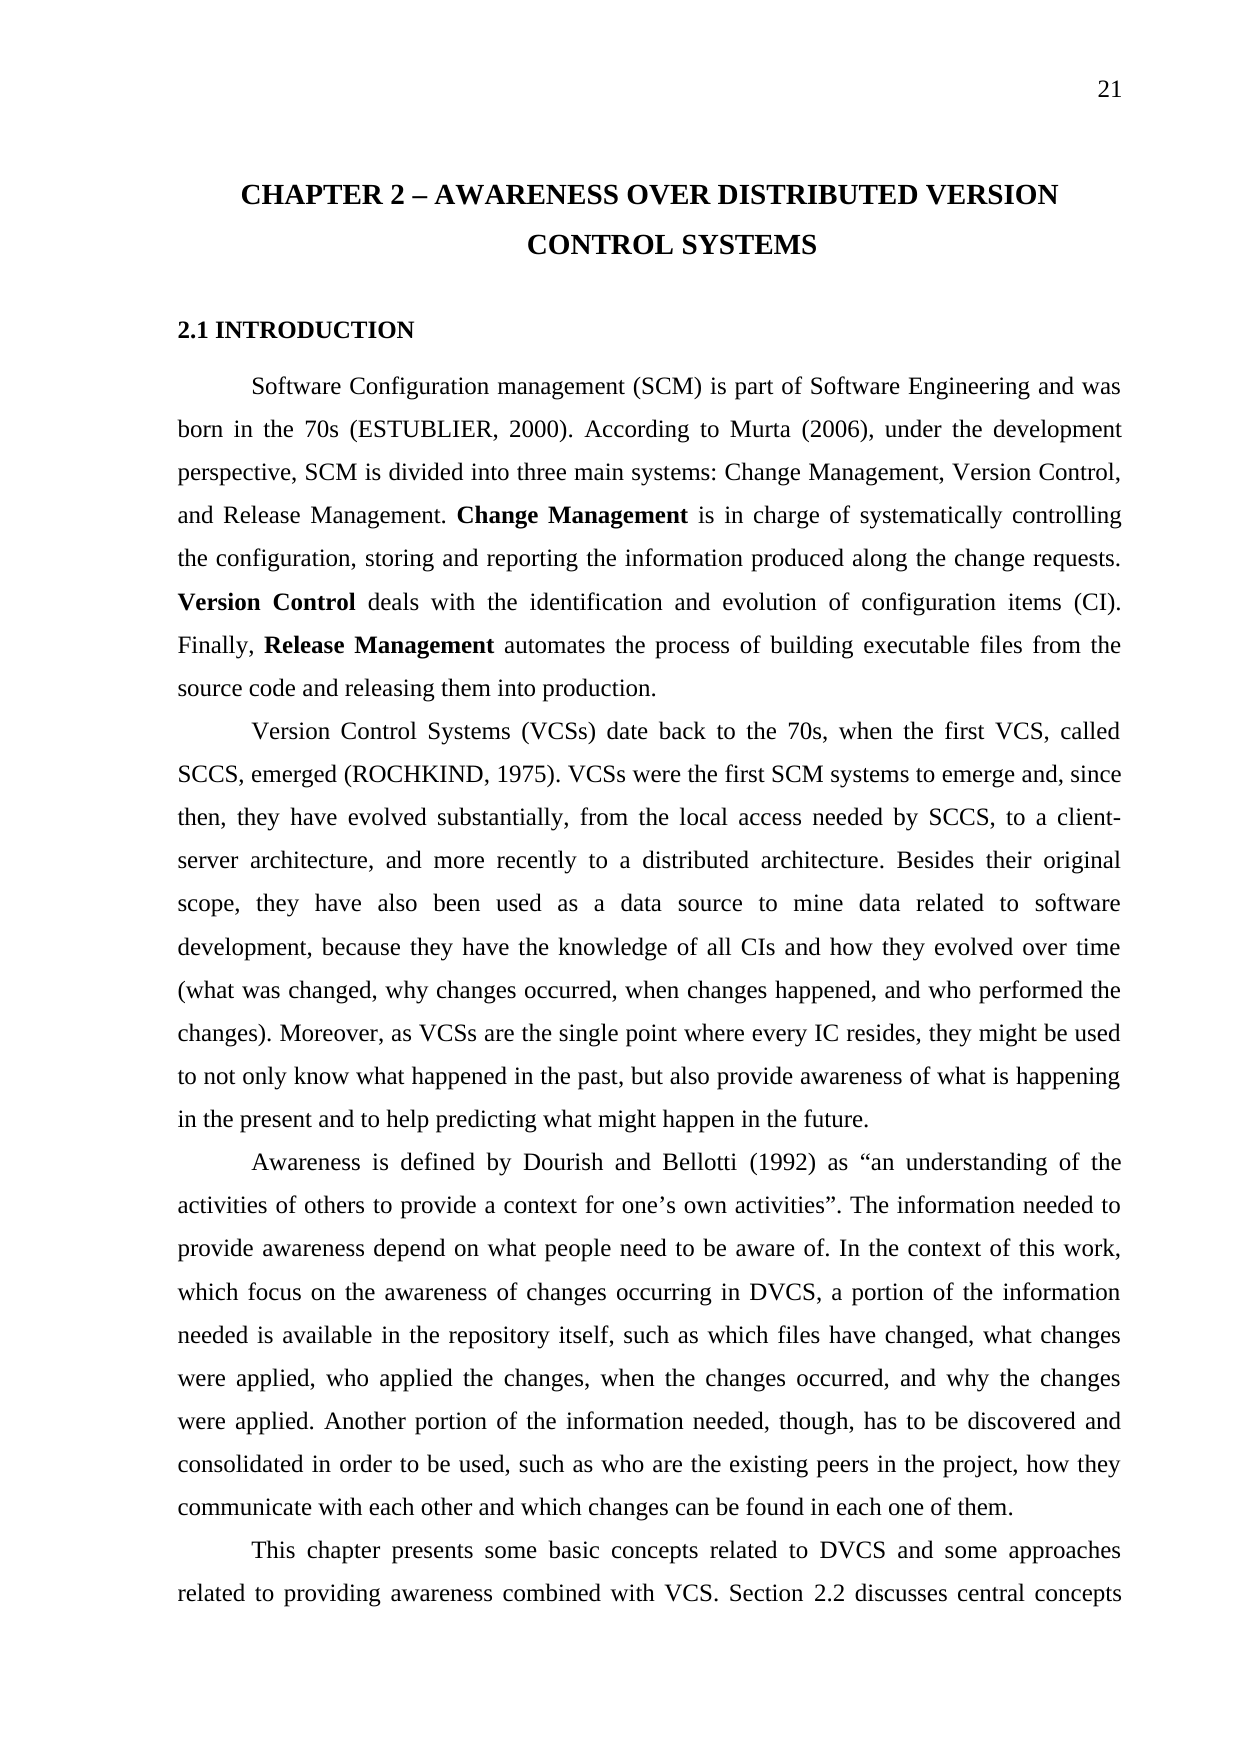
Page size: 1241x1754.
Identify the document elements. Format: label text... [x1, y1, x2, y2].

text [177, 1535, 1122, 1607]
subtitle Introduction [177, 315, 1122, 344]
text Awareness is defined by Dourish and Bellotti (1992) as “an understanding of the activities of others to provide a context for one’s own activities”. The information needed to provide awareness depend on what people need to be aware of. In the context of this work, which focus on the awareness of changes occurring in DVCS, a portion of the information needed is available in the repository itself, such as which files have changed, what changes were applied, who applied the changes, when the changes occurred, and why the changes were applied. Another portion of the information needed, though, has to be discovered and consolidated in order to be used, such as who are the existing peers in the project, how they communicate with each other and which changes can be found in each one of them. [177, 1147, 1122, 1521]
text Software Configuration management (SCM) is part of Software Engineering and was born in the 70s (ESTUBLIER, 2000). According to Murta (2006), under the development perspective, SCM is divided into three main systems: Change Management, Version Control, and Release Management. Change Management is in charge of systematically controlling the configuration, storing and reporting the information produced along the change requests. Version Control deals with the identification and evolution of configuration items (CI). Finally, Release Management automates the process of building executable files from the source code and releasing them into production. [177, 371, 1122, 702]
text Version Control Systems (VCSs) date back to the 70s, when the first VCS, called SCCS, emerged (ROCHKIND, 1975). VCSs were the first SCM systems to emerge and, since then, they have evolved substantially, from the local access needed by SCCS, to a client-server architecture, and more recently to a distributed architecture. Besides their original scope, they have also been used as a data source to mine data related to software development, because they have the knowledge of all CIs and how they evolved over time (what was changed, why changes occurred, when changes happened, and who performed the changes). Moreover, as VCSs are the single point where every IC resides, they might be used to not only know what happened in the past, but also provide awareness of what is happening in the present and to help predicting what might happen in the future. [177, 716, 1122, 1133]
subtitle – Awareness over Distributed Version Control Systems [177, 177, 1122, 261]
